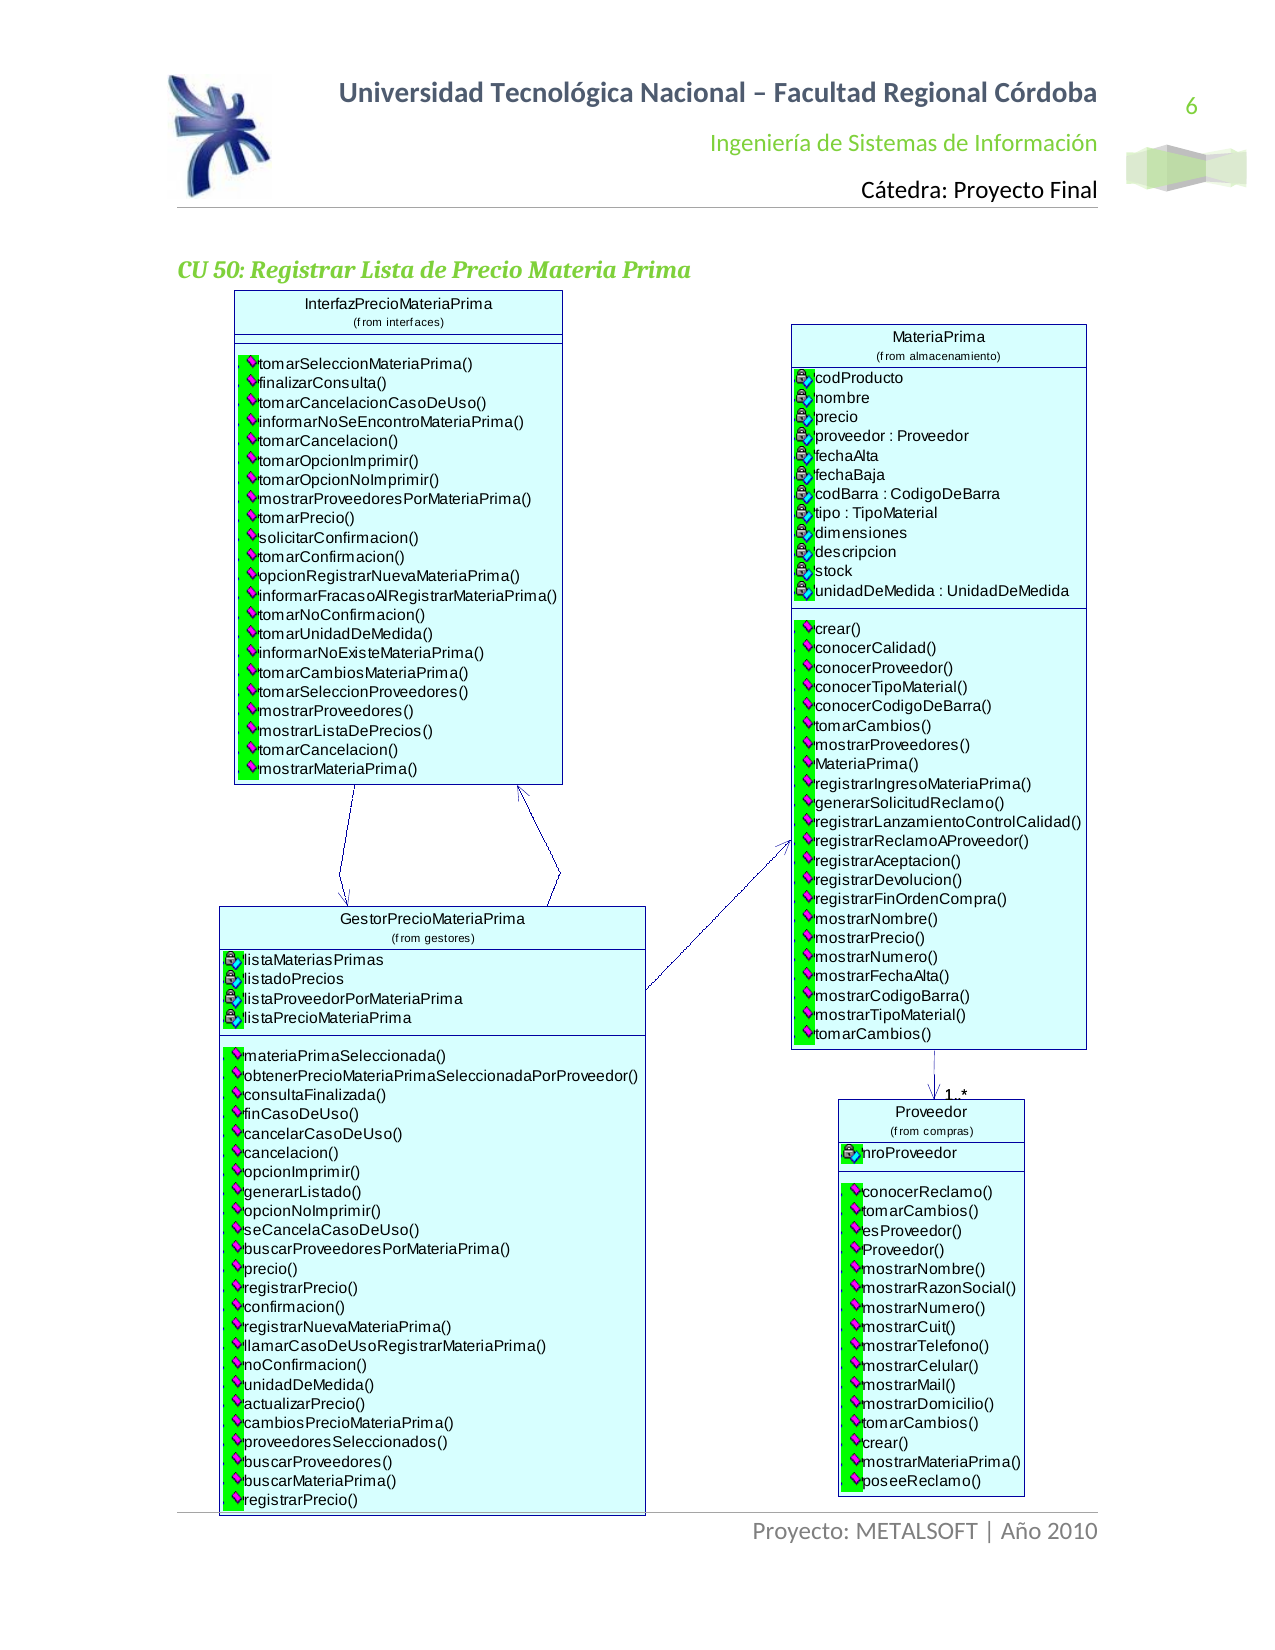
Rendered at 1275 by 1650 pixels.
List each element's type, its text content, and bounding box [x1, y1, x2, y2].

picture [167, 74, 272, 199]
text CU 50: Registrar Lista de Precio Materia Prima [177, 256, 1098, 284]
